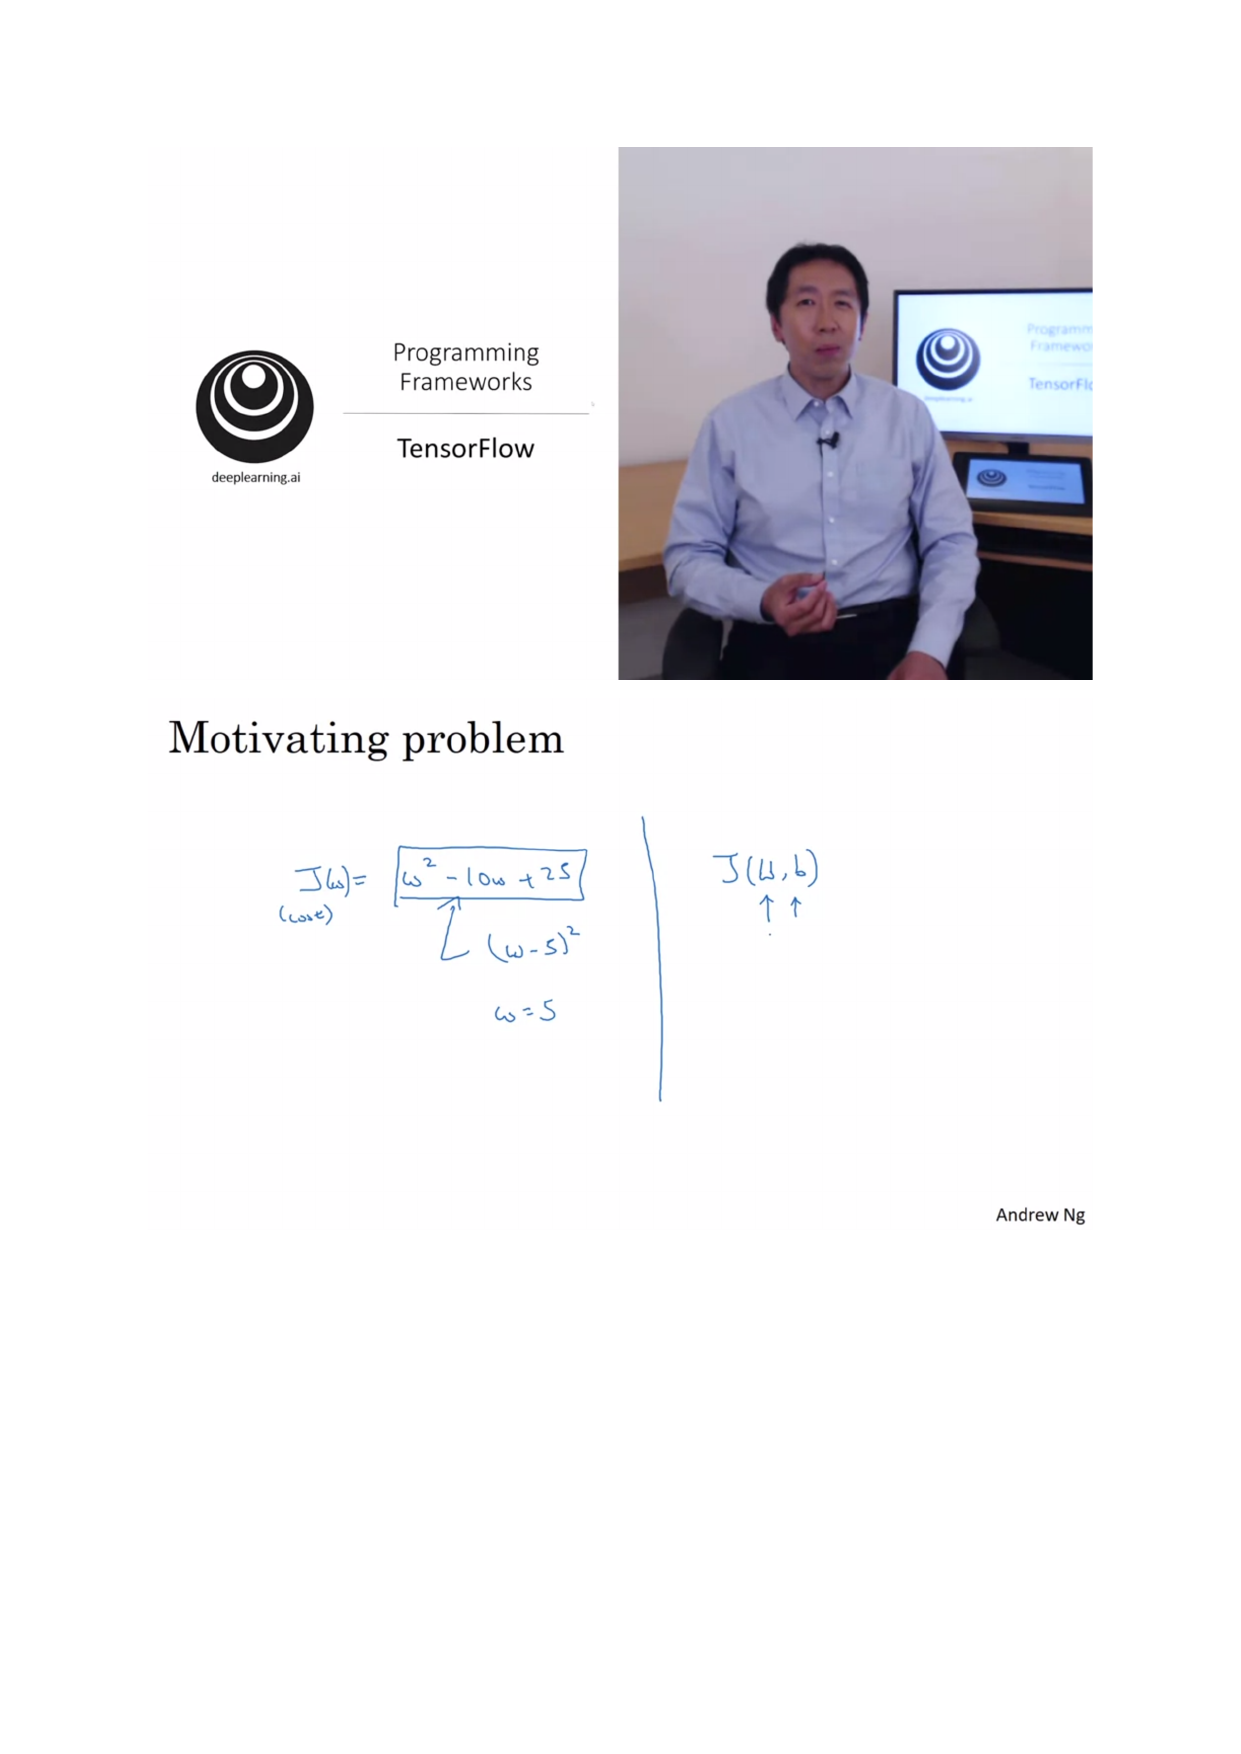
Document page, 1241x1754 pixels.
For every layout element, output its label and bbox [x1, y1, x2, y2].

picture [147, 147, 1093, 680]
picture [147, 698, 1093, 1230]
